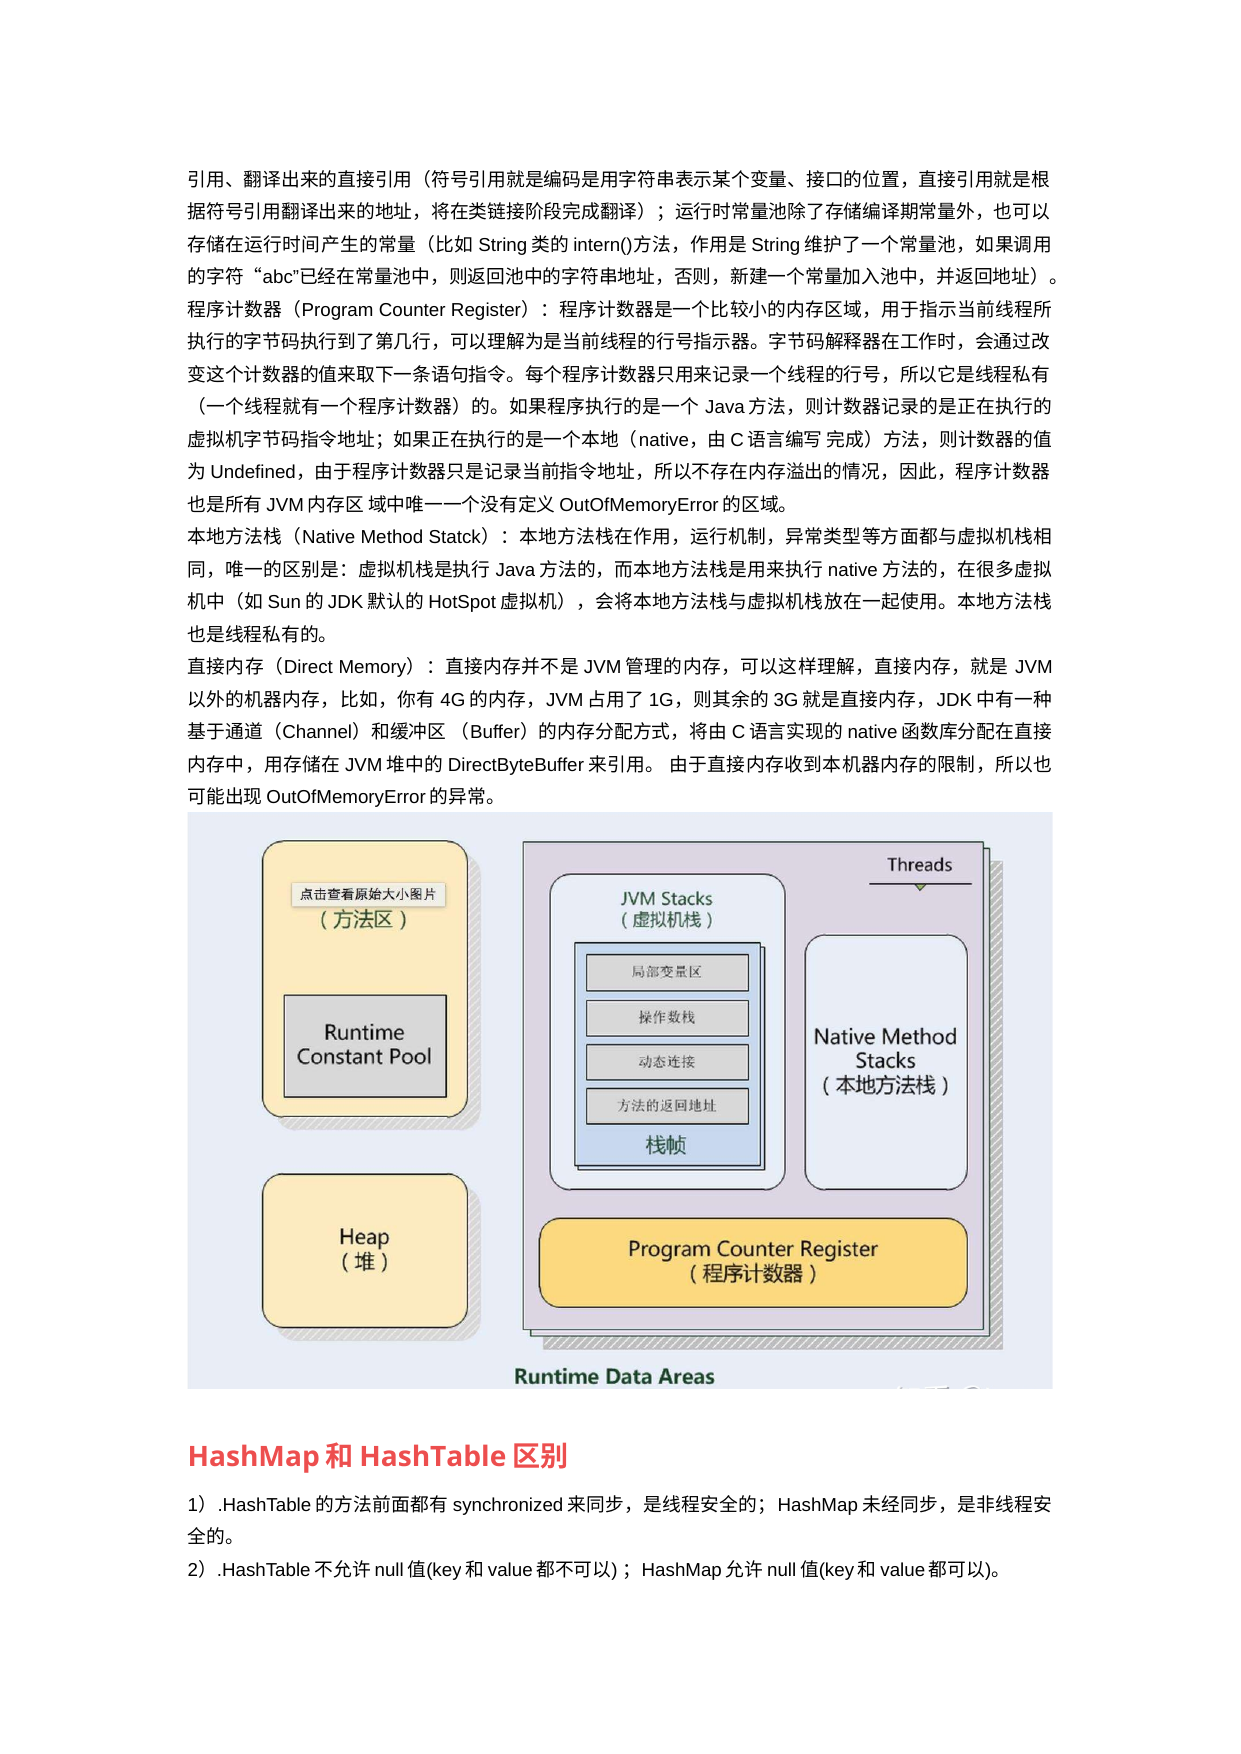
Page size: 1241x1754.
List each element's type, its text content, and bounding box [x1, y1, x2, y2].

text 1）.HashTable的方法前面都有synchronized来同步，是线程安全的；HashMap未经同步，是非线程安全的。 [187, 1487, 1053, 1552]
text 直接内存（Direct Memory）：直接内存并不是JVM管理的内存，可以这样理解，直接内存，就是 JVM以外的机器内存，比如，你有4G的内存，JVM占用了1G，则其余的3G就是直接内存，JDK中有一种基于通道（Channel）和缓冲区 （Buffer）的内存分配方式，将由C语言实现的native函数库分配在直接内存中，用存储在JVM堆中的DirectByteBuffer来引用。 由于直接内存收到本机器内存的限制，所以也可能出现OutOfMemoryError的异常。 [187, 649, 1053, 812]
text 本地方法栈（Native Method Statck）：本地方法栈在作用，运行机制，异常类型等方面都与虚拟机栈相同，唯一的区别是：虚拟机栈是执行Java方法的，而本地方法栈是用来执行native方法的，在很多虚拟机中（如Sun的JDK默认的HotSpot虚拟机），会将本地方法栈与虚拟机栈放在一起使用。本地方法栈也是线程私有的。 [187, 519, 1053, 649]
text 程序计数器（Program Counter Register）：程序计数器是一个比较小的内存区域，用于指示当前线程所执行的字节码执行到了第几行，可以理解为是当前线程的行号指示器。字节码解释器在工作时，会通过改变这个计数器的值来取下一条语句指令。每个程序计数器只用来记录一个线程的行号，所以它是线程私有（一个线程就有一个程序计数器）的。如果程序执行的是一个Java方法，则计数器记录的是正在执行的虚拟机字节码指令地址；如果正在执行的是一个本地（native，由C语言编写 完成）方法，则计数器的值为Undefined，由于程序计数器只是记录当前指令地址，所以不存在内存溢出的情况，因此，程序计数器也是所有JVM内存区 域中唯一一个没有定义OutOfMemoryError的区域。 [187, 292, 1053, 519]
text 2）.HashTable不允许null值(key和value都不可以) ；HashMap允许null值(key和value都可以)。 [187, 1552, 1053, 1584]
subtitle HashMap和HashTable区别 [187, 1422, 1053, 1487]
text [187, 162, 1053, 292]
picture [187, 812, 1053, 1389]
